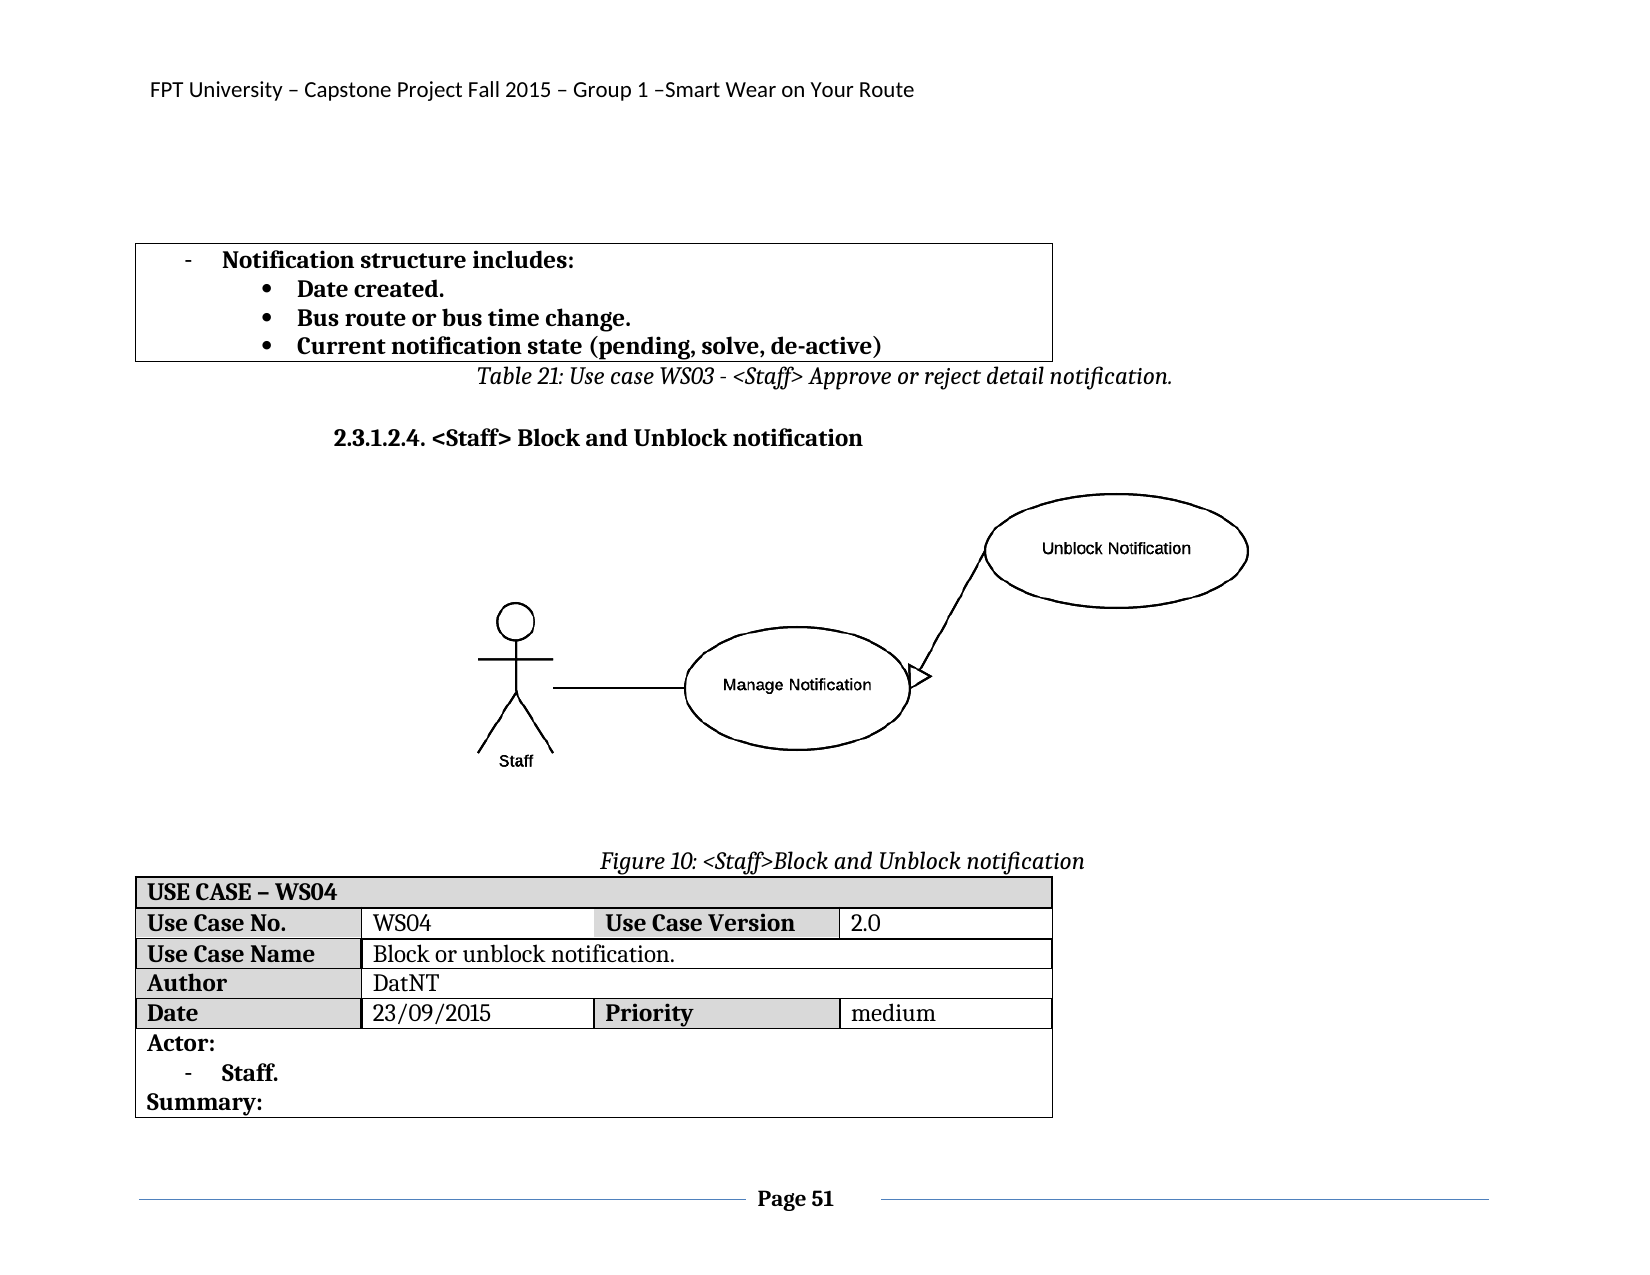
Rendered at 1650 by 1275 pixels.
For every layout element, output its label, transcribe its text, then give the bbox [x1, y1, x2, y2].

subtitle <Staff> Block and Unblock notification [334, 424, 1500, 452]
table_cell Use Case Name [137, 939, 360, 968]
table_cell Use Case Version [594, 909, 839, 937]
table_cell WS04 [362, 909, 594, 937]
text Figure 10: <Staff>Block and Unblock notification [150, 847, 1500, 876]
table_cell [136, 1029, 1052, 1117]
table_cell Block or unblock notification. [363, 940, 1051, 968]
text Table 21: Use case WS03 - <Staff> Approve or reject detail notification. [150, 362, 1500, 391]
table_cell Date [137, 999, 360, 1028]
table_header USE CASE – WS04 [137, 878, 1051, 907]
table_cell Priority [595, 999, 839, 1028]
table_cell Use Case No. [136, 909, 361, 937]
table_cell medium [841, 999, 1051, 1028]
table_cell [136, 244, 1052, 361]
table_cell Author [136, 969, 361, 998]
table_cell 2.0 [840, 909, 1052, 937]
picture [365, 456, 1285, 811]
table_cell 23/09/2015 [363, 999, 593, 1028]
table_cell DatNT [362, 969, 1052, 998]
